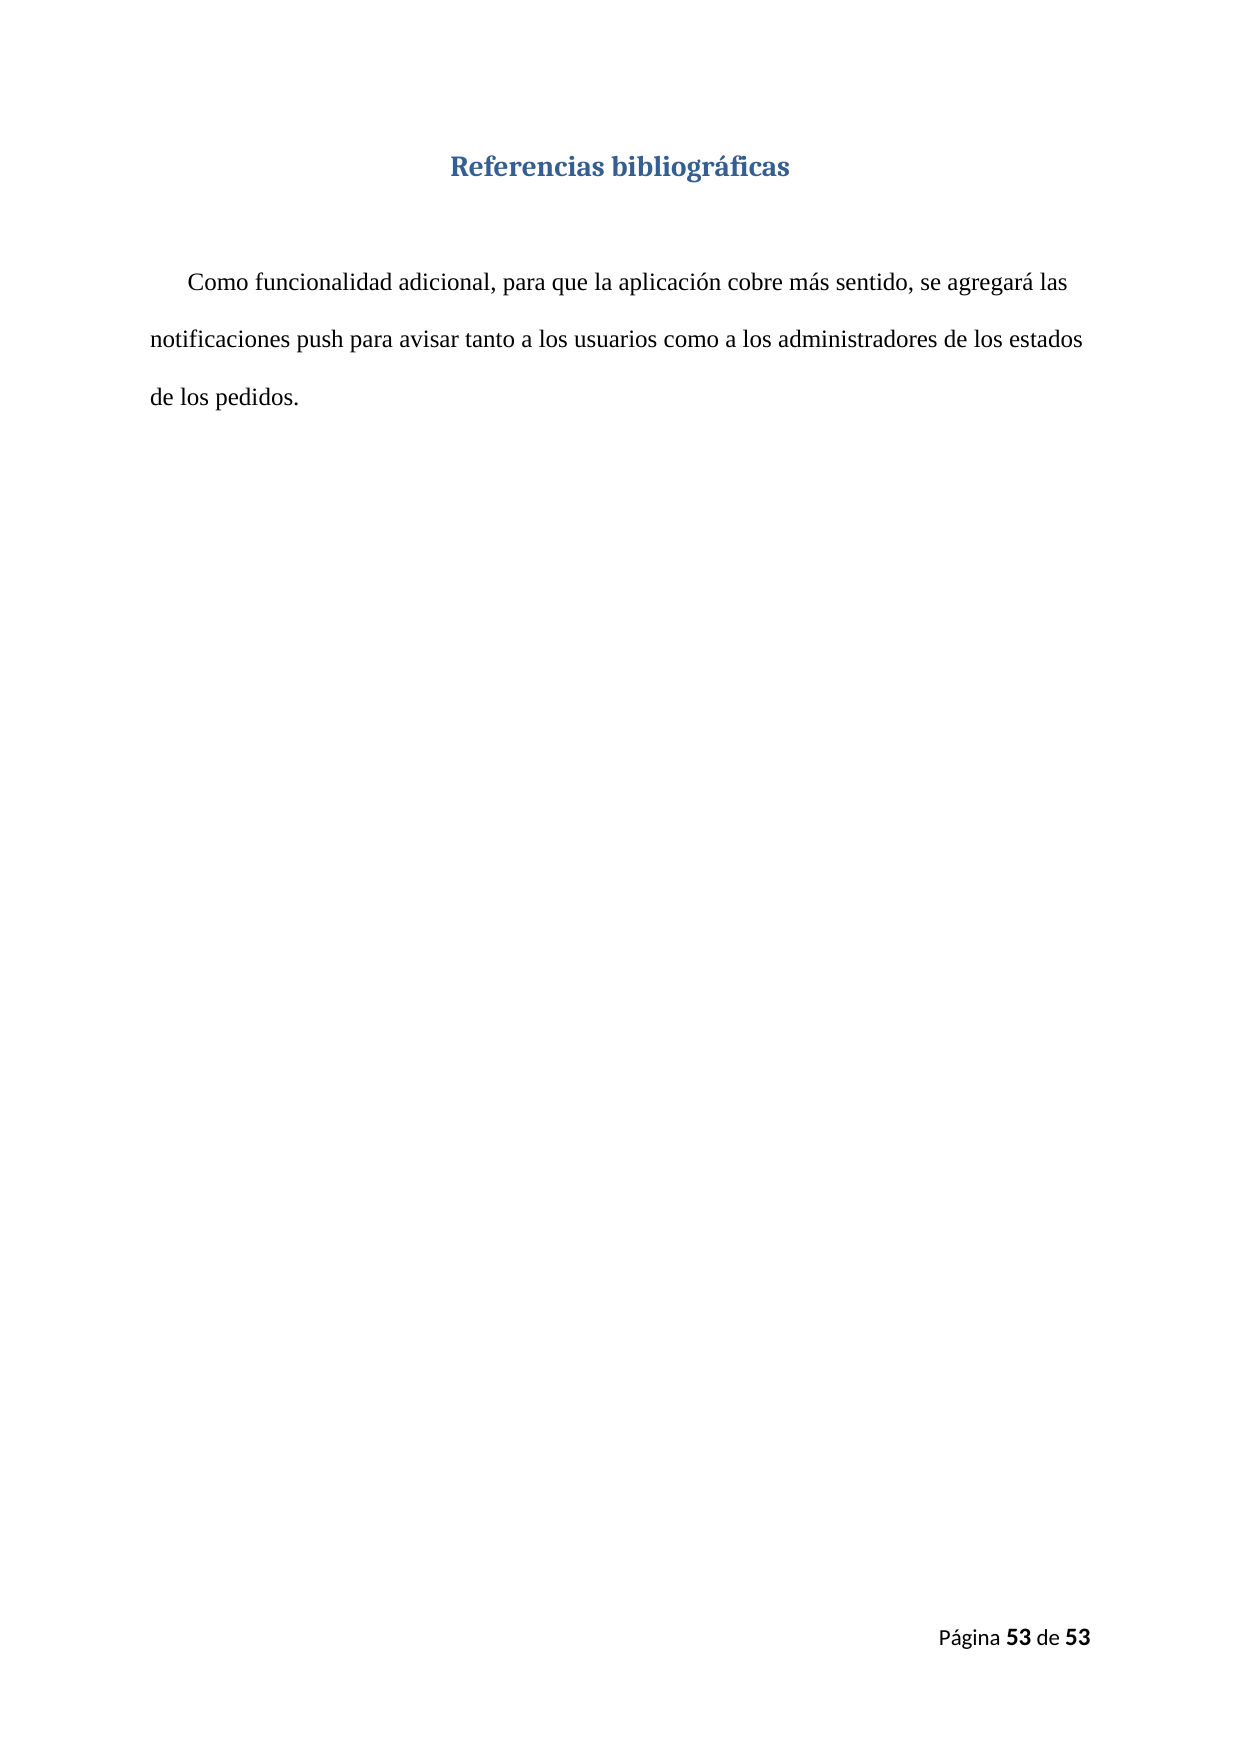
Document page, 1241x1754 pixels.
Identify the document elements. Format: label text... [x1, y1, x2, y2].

text Como funcionalidad adicional, para que la aplicación cobre más sentido, se agregará las notificaciones push para avisar tanto a los usuarios como a los administradores de los estados de los pedidos. [150, 267, 1090, 411]
subtitle Referencias bibliográficas [150, 150, 1090, 183]
